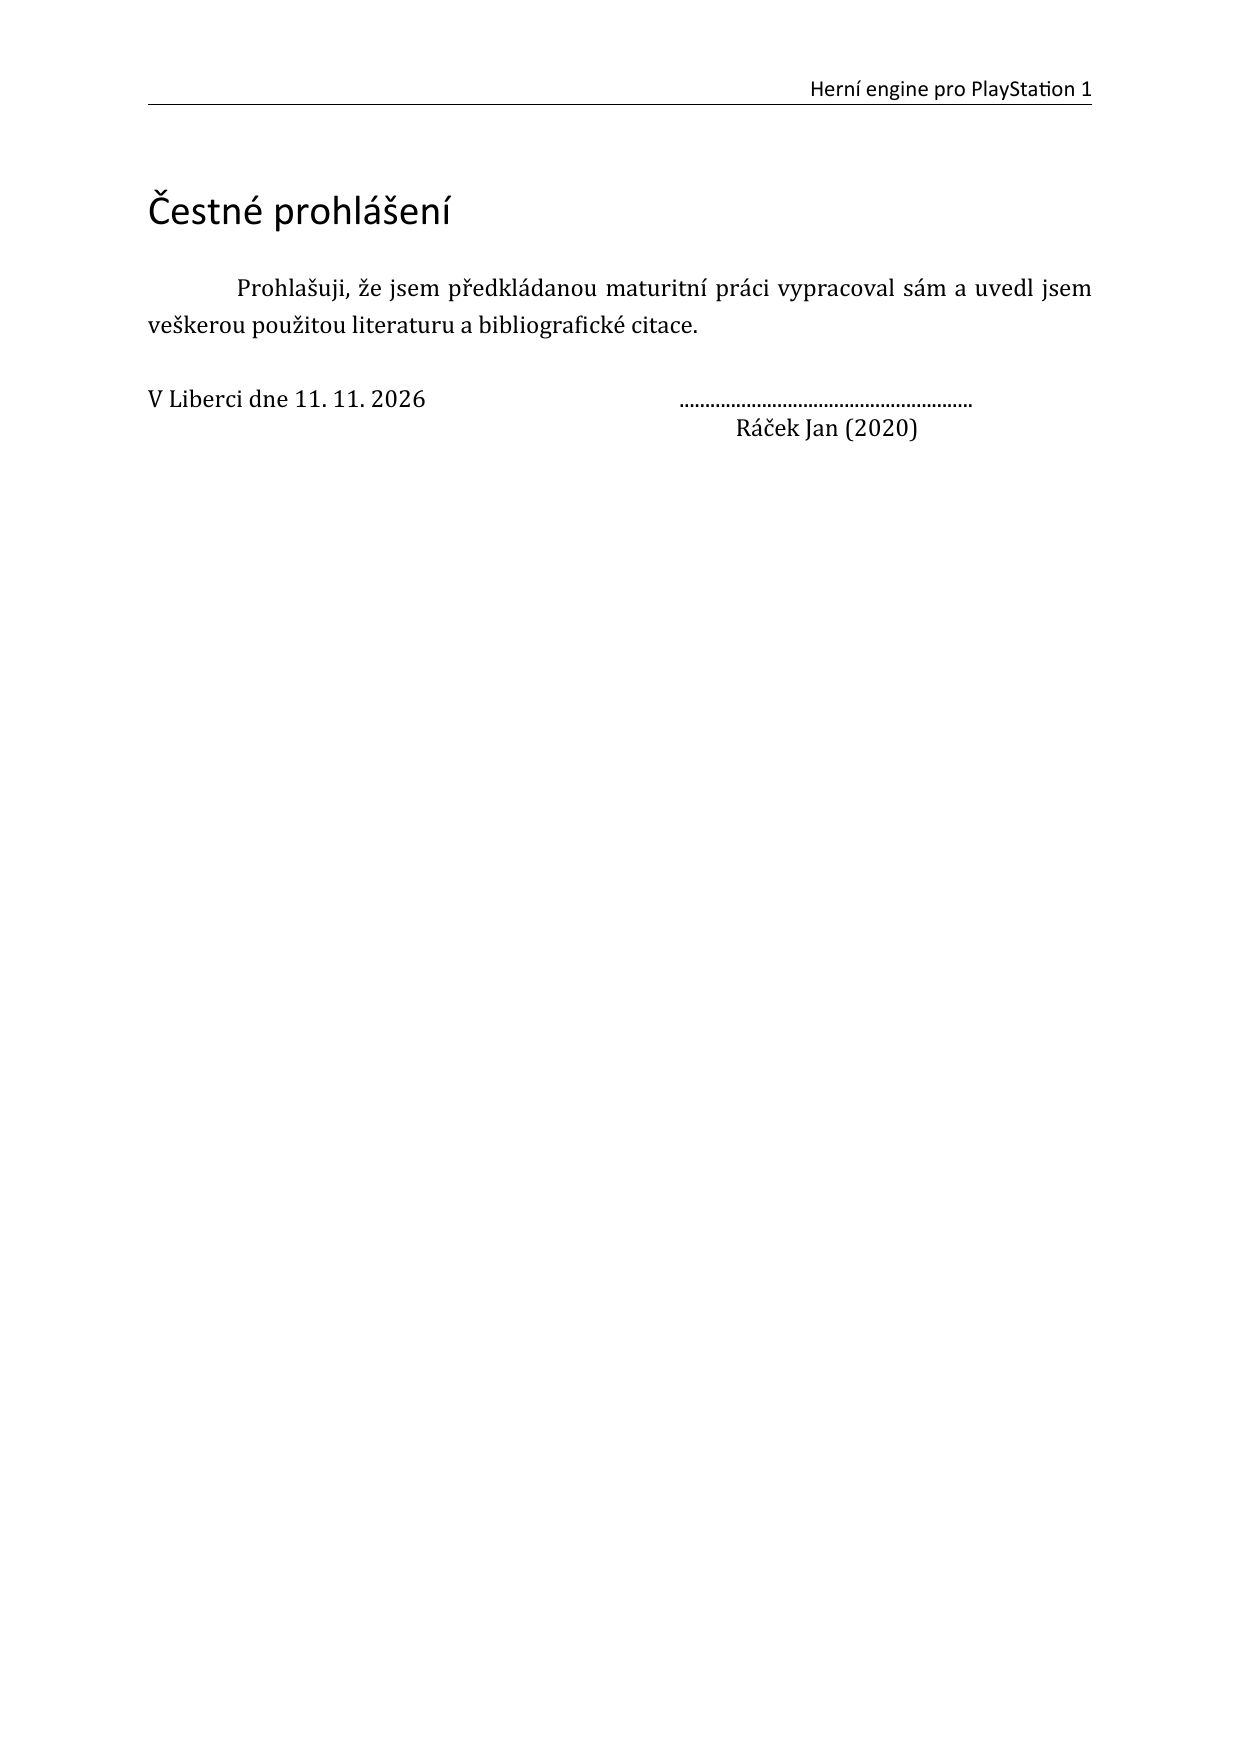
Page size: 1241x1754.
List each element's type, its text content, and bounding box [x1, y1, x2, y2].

text Prohlašuji, že jsem předkládanou maturitní práci vypracoval sám a uvedl jsem veškerou použitou literaturu a bibliografické citace. [148, 273, 1092, 339]
text Čestné prohlášení [148, 184, 1092, 235]
text V Liberci dne 15.02.2024 [148, 384, 1092, 413]
